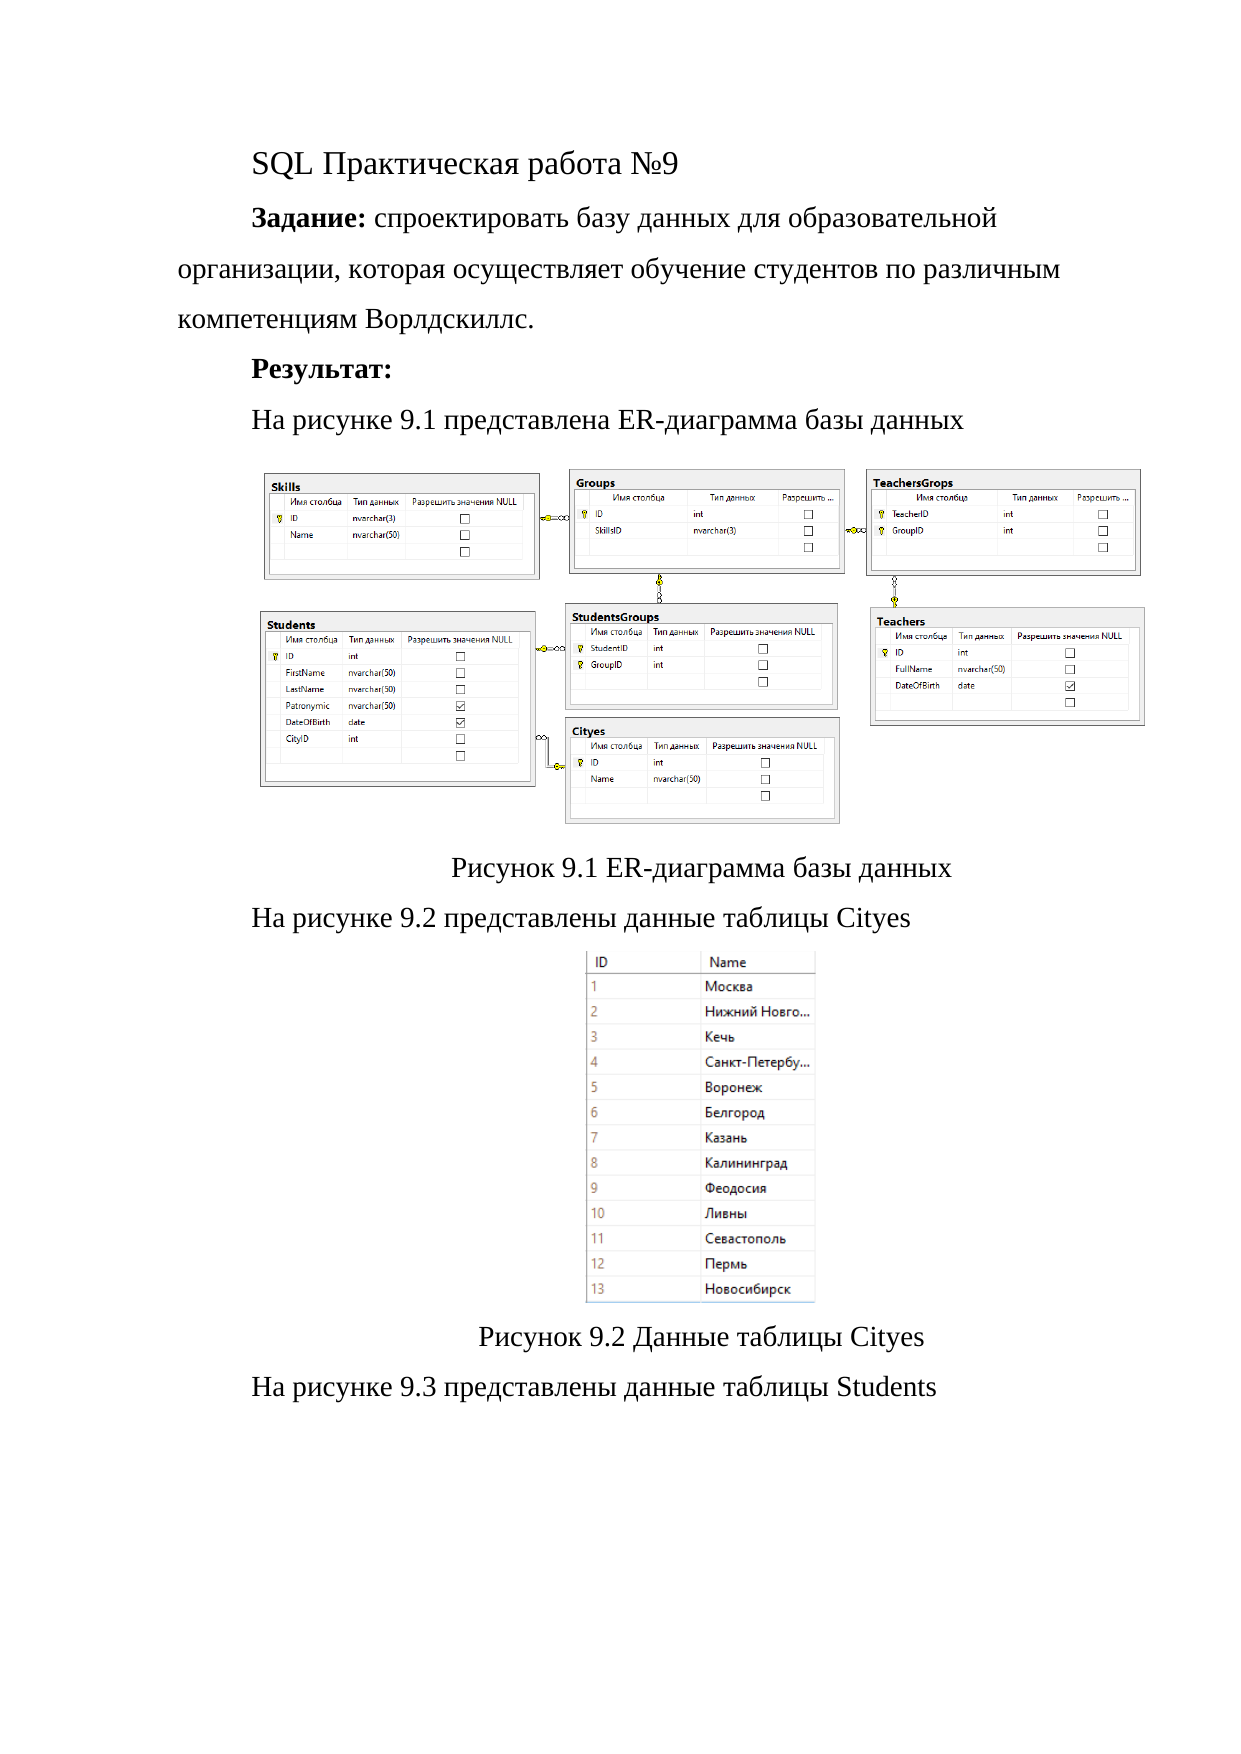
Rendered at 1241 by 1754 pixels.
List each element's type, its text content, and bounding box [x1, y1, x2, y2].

picture [585, 951, 818, 1303]
text Результат: [177, 352, 1152, 385]
picture [251, 452, 1162, 834]
text Рисунок 9.2 Данные таблицы Cityes [177, 1319, 1152, 1353]
text Рисунок 9.1 ER-диаграмма базы данных [177, 850, 1152, 884]
text Задание: спроектировать базу данных для образовательной организации, которая осуществляет обучение студентов по различным компетенциям Ворлдскиллс. [177, 201, 1152, 335]
text На рисунке 9.3 представлены данные таблицы Students [177, 1369, 1152, 1403]
text На рисунке 9.1 представлена ER-диаграмма базы данных [177, 402, 1152, 435]
text На рисунке 9.2 представлены данные таблицы Cityes [177, 901, 1152, 934]
subtitle SQL Практическая работа №9 [177, 143, 1152, 181]
